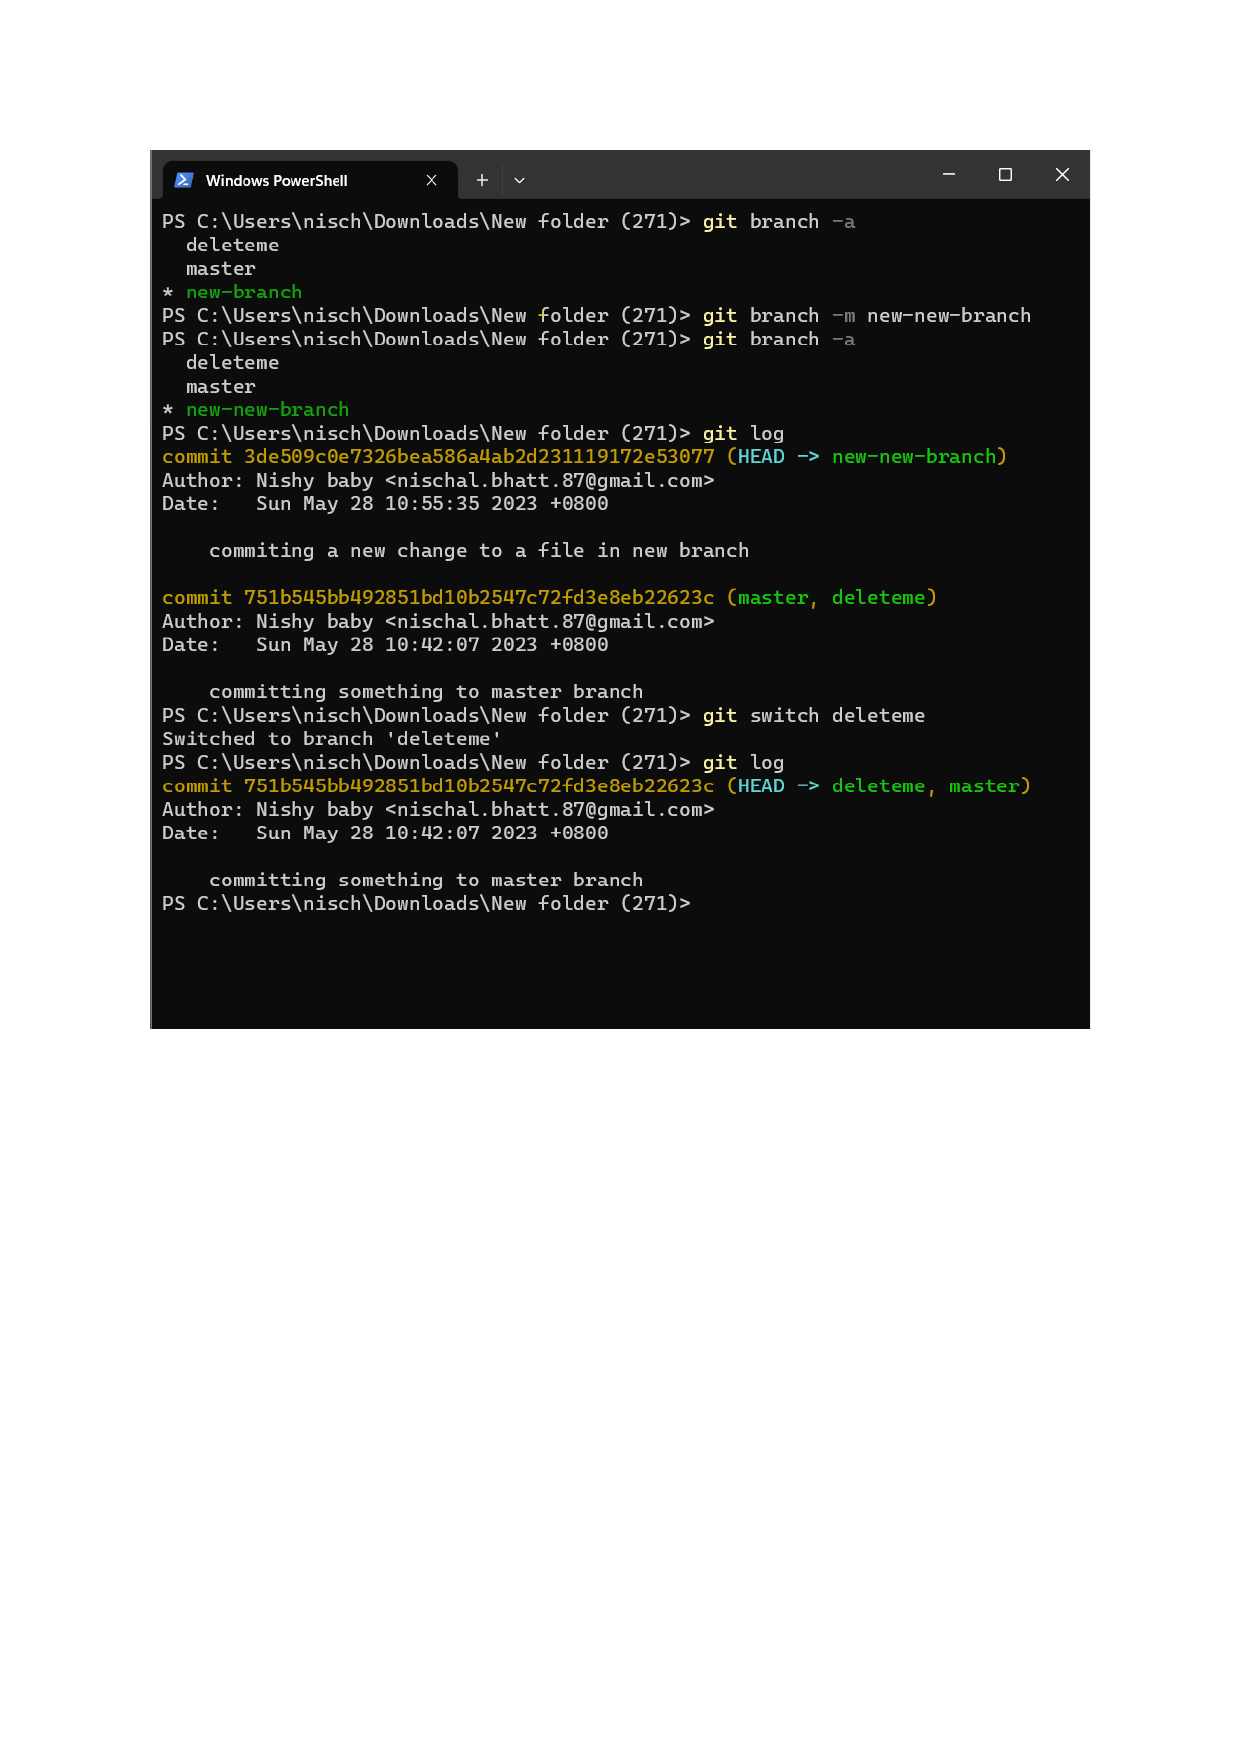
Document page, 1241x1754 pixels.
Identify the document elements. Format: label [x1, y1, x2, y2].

picture [150, 150, 1091, 1029]
